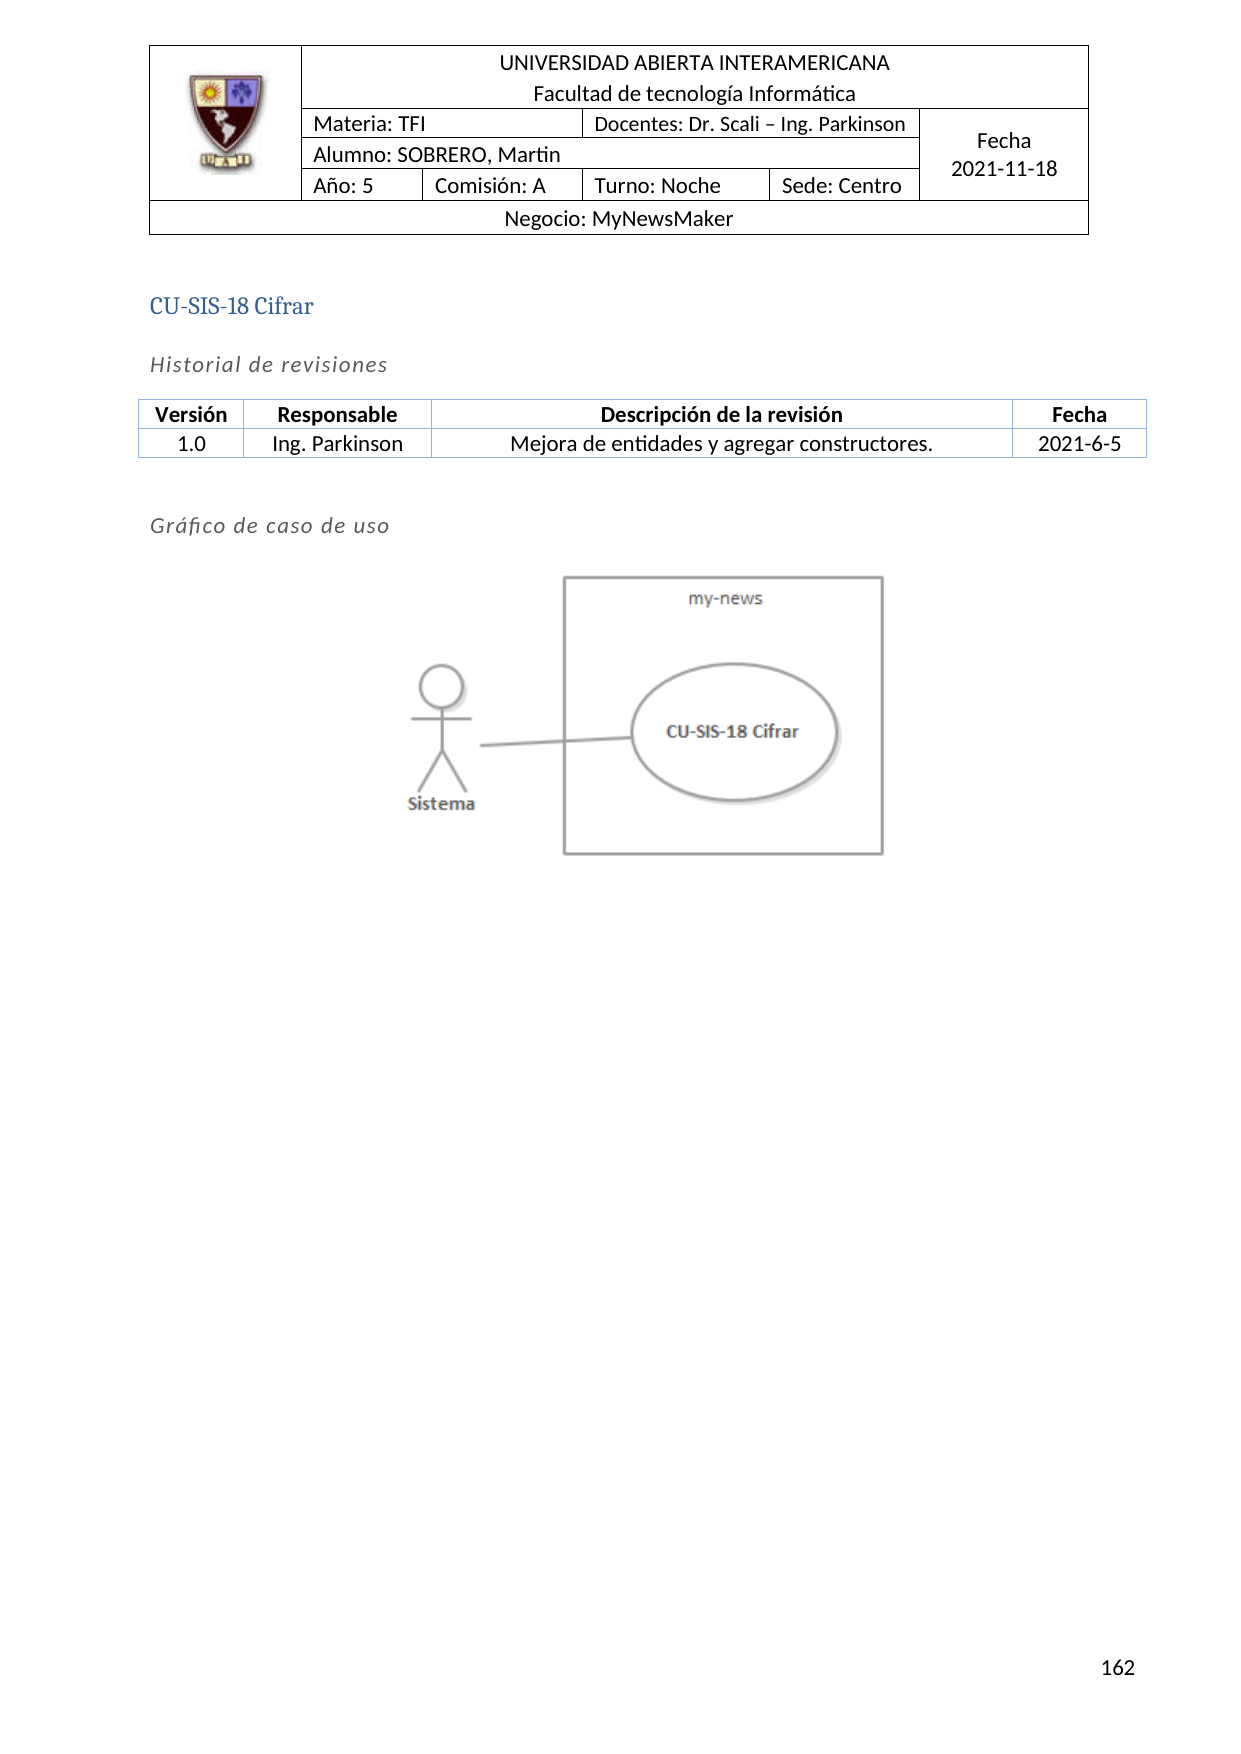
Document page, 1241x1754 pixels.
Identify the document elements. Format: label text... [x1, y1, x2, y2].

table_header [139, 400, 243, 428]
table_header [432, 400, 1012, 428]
subtitle Gráfico de caso de uso [150, 511, 1135, 539]
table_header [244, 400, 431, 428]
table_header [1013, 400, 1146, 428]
picture [175, 67, 276, 180]
subtitle CU-SIS-18 Cifrar [150, 292, 1135, 321]
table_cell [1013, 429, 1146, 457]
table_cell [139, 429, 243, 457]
picture [394, 559, 892, 862]
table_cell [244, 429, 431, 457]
subtitle Historial de revisiones [150, 350, 1135, 378]
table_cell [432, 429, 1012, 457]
